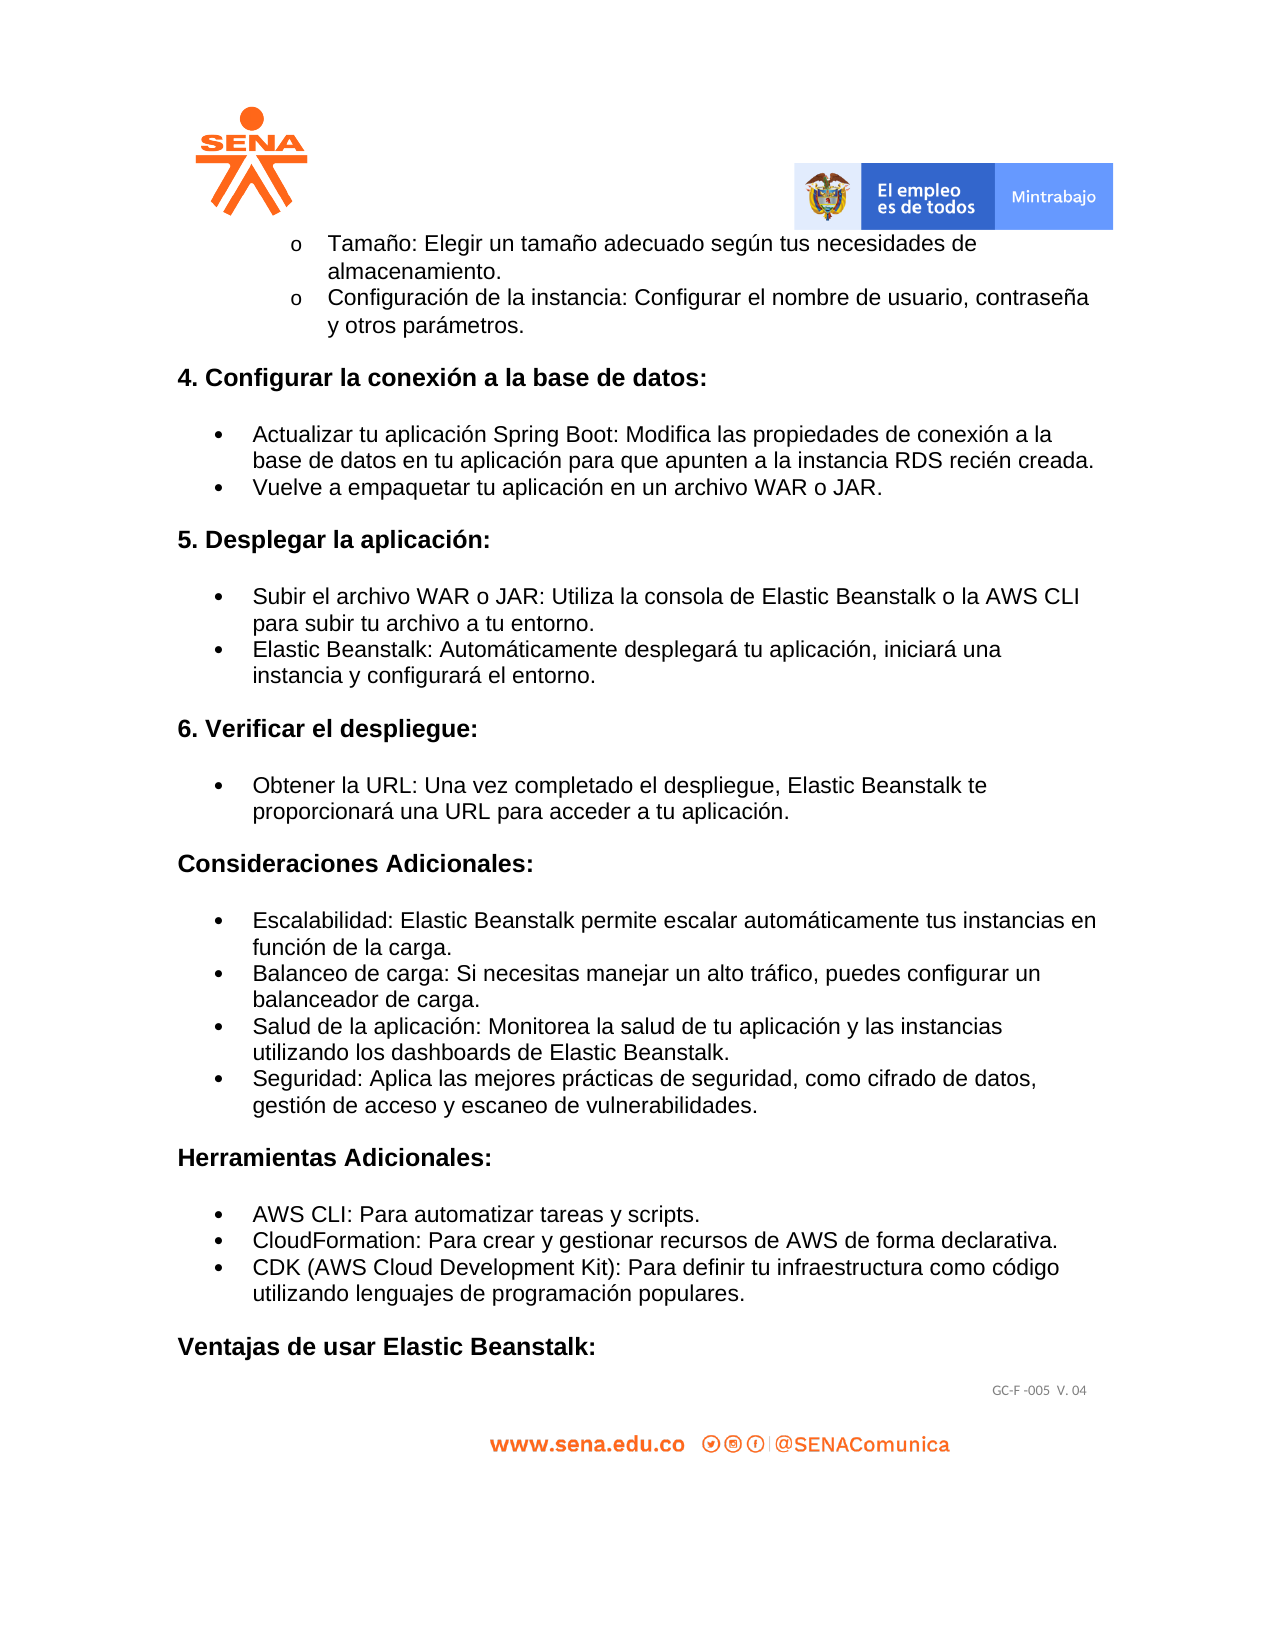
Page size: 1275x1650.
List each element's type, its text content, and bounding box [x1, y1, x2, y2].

text 6. Verificar el despliegue: [177, 713, 1098, 742]
text 5. Desplegar la aplicación: [177, 525, 1098, 554]
list Balanceo de carga: Si necesitas manejar un alto tráfico, puedes configurar un balanceador de carga. [215, 960, 1098, 1013]
picture [478, 1423, 960, 1464]
picture [177, 85, 325, 233]
list AWS CLI: Para automatizar tareas y scripts. [215, 1201, 1098, 1227]
list Tamaño: Elegir un tamaño adecuado según tus necesidades de almacenamiento. [290, 230, 1098, 284]
list Salud de la aplicación: Monitorea la salud de tu aplicación y las instancias utilizando los dashboards de Elastic Beanstalk. [215, 1013, 1098, 1065]
picture [794, 163, 1114, 230]
list Subir el archivo WAR o JAR: Utiliza la consola de Elastic Beanstalk o la AWS CLI para subir tu archivo a tu entorno. [215, 583, 1098, 636]
list CDK (AWS Cloud Development Kit): Para definir tu infraestructura como código utilizando lenguajes de programación populares. [215, 1254, 1098, 1307]
list Configuración de la instancia: Configurar el nombre de usuario, contraseña y otros parámetros. [290, 284, 1098, 338]
list Seguridad: Aplica las mejores prácticas de seguridad, como cifrado de datos, gestión de acceso y escaneo de vulnerabilidades. [215, 1065, 1098, 1118]
list Actualizar tu aplicación Spring Boot: Modifica las propiedades de conexión a la base de datos en tu aplicación para que apunten a la instancia RDS recién creada. [215, 421, 1098, 474]
text Consideraciones Adicionales: [177, 849, 1098, 878]
text 4. Configurar la conexión a la base de datos: [177, 363, 1098, 392]
list CloudFormation: Para crear y gestionar recursos de AWS de forma declarativa. [215, 1227, 1098, 1254]
list Escalabilidad: Elastic Beanstalk permite escalar automáticamente tus instancias en función de la carga. [215, 907, 1098, 960]
list Elastic Beanstalk: Automáticamente desplegará tu aplicación, iniciará una instancia y configurará el entorno. [215, 636, 1098, 688]
text Ventajas de usar Elastic Beanstalk: [177, 1332, 1098, 1360]
text Herramientas Adicionales: [177, 1143, 1098, 1172]
list Vuelve a empaquetar tu aplicación en un archivo WAR o JAR. [215, 474, 1098, 500]
list Obtener la URL: Una vez completado el despliegue, Elastic Beanstalk te proporcionará una URL para acceder a tu aplicación. [215, 772, 1098, 824]
